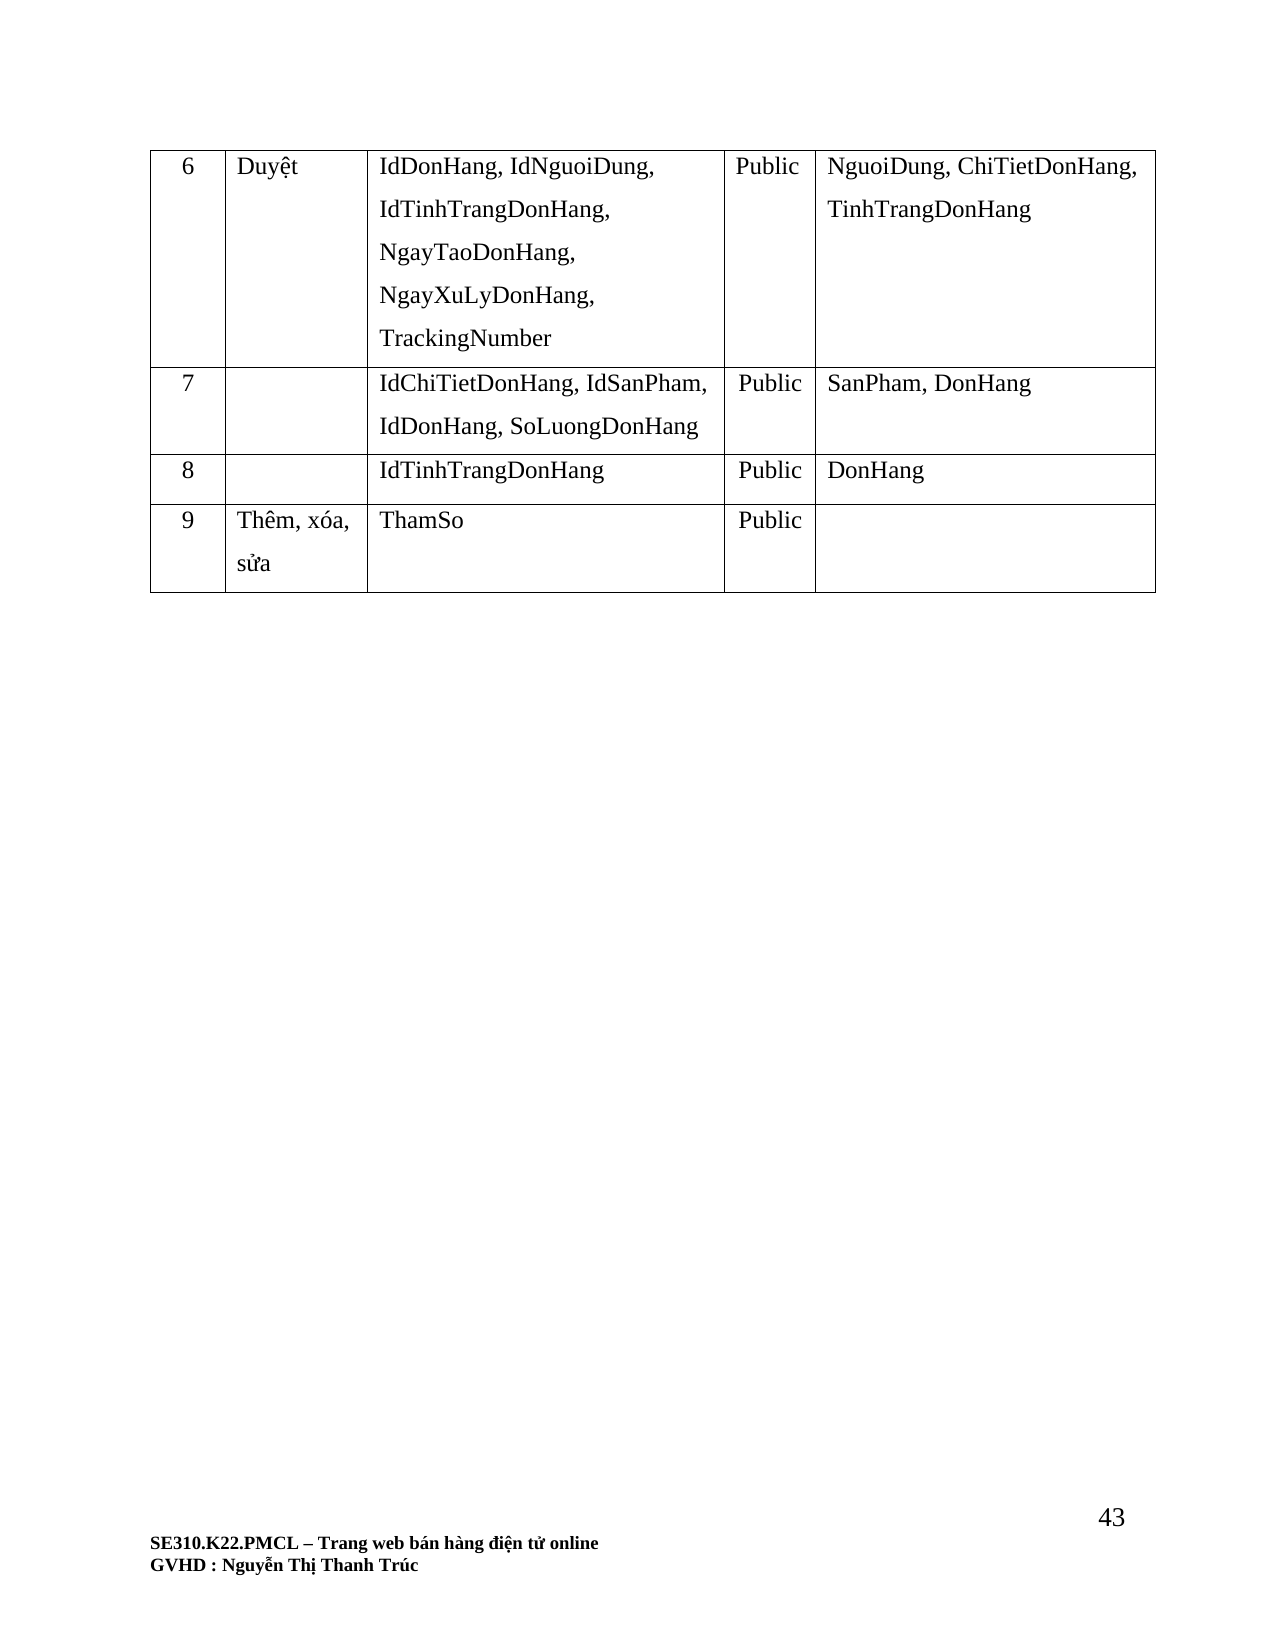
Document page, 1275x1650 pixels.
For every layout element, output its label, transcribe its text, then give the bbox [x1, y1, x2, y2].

table_cell Public [725, 505, 815, 592]
table_cell 9 [151, 505, 225, 592]
table_cell IdDonHang, IdNguoiDung, IdTinhTrangDonHang, NgayTaoDonHang, NgayXuLyDonHang, TrackingNumber [368, 151, 724, 367]
table_cell ThamSo [368, 505, 724, 592]
table_cell 6 [151, 151, 225, 367]
table_cell [226, 455, 367, 504]
table_cell Public [725, 368, 815, 454]
table_cell 8 [151, 455, 225, 504]
table_cell Duyệt [226, 151, 367, 367]
table_cell Public [725, 151, 815, 367]
table_cell Thêm, xóa, sửa [226, 505, 367, 592]
table_cell [816, 505, 1155, 592]
table_cell IdChiTietDonHang, IdSanPham, IdDonHang, SoLuongDonHang [368, 368, 724, 454]
table_cell IdTinhTrangDonHang [368, 455, 724, 504]
table_cell NguoiDung, ChiTietDonHang, TinhTrangDonHang [816, 151, 1155, 367]
table_cell DonHang [816, 455, 1155, 504]
table_cell [226, 368, 367, 454]
table_cell Public [725, 455, 815, 504]
table_cell 7 [151, 368, 225, 454]
table_cell SanPham, DonHang [816, 368, 1155, 454]
